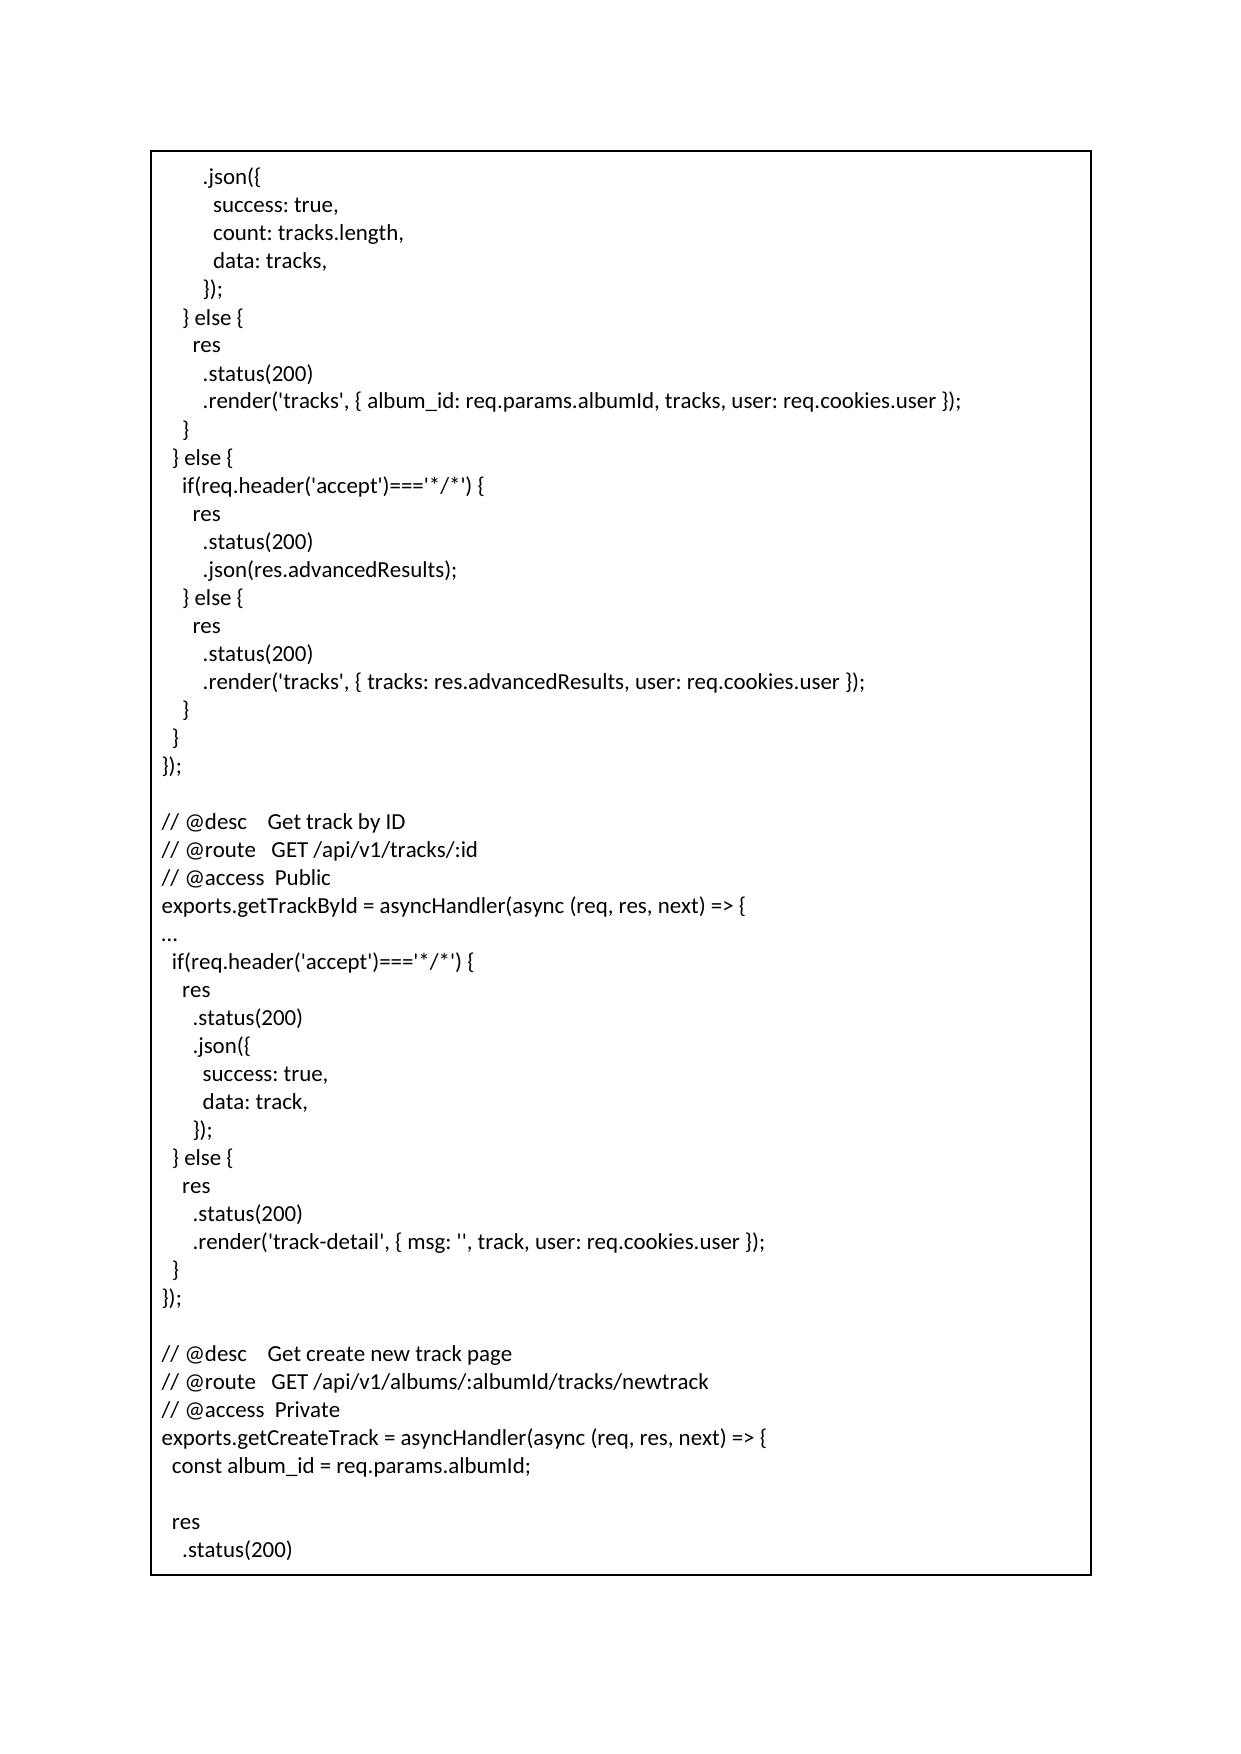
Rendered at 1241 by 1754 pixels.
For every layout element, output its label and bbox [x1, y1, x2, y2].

table_cell [152, 152, 1090, 1574]
